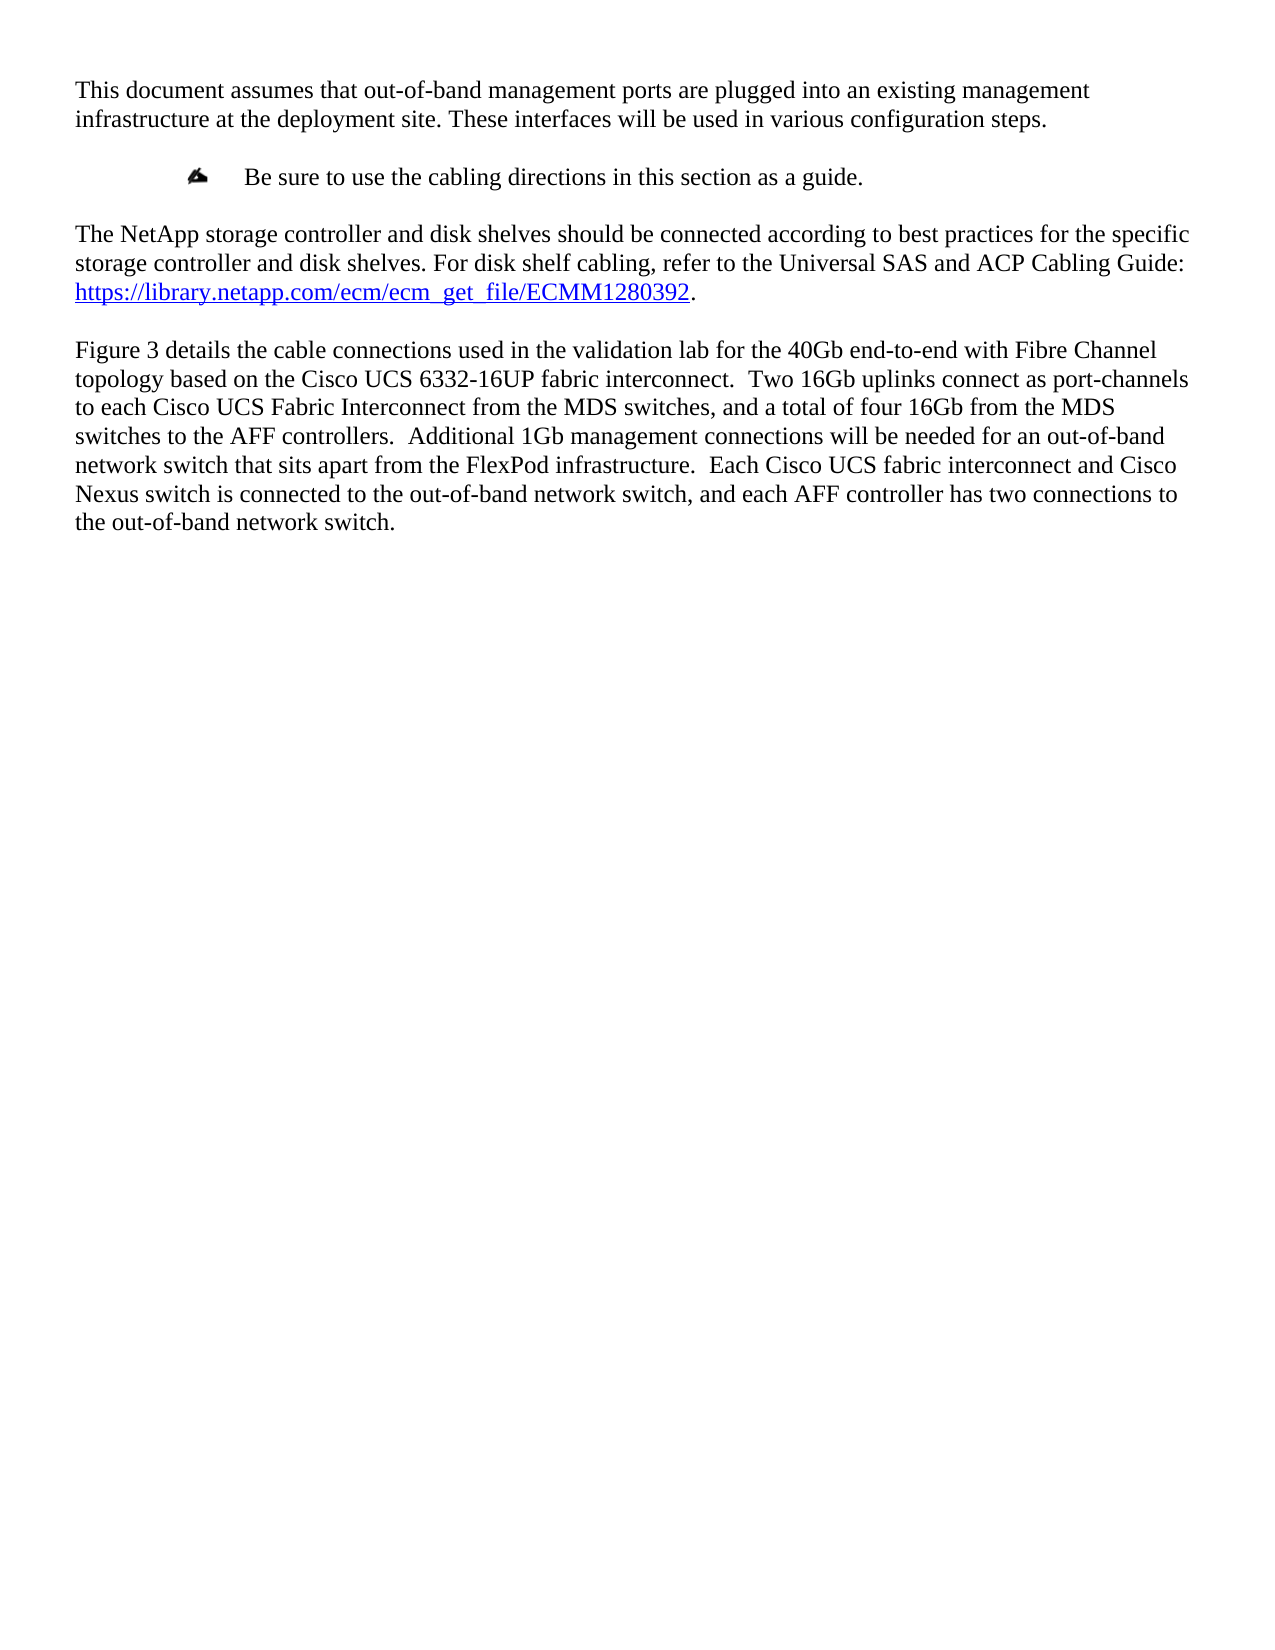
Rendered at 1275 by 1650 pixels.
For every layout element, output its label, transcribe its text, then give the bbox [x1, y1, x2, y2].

text Be sure to use the cabling directions in this section as a guide. [187, 162, 1200, 190]
picture [187, 167, 208, 185]
text The NetApp storage controller and disk shelves should be connected according to best practices for the specific storage controller and disk shelves. For disk shelf cabling, refer to the Universal SAS and ACP Cabling Guide: https://library.netapp.com/ecm/ecm_get_file/ECMM1280392. [75, 219, 1200, 306]
text This document assumes that out-of-band management ports are plugged into an existing management infrastructure at the deployment site. These interfaces will be used in various configuration steps. [75, 75, 1200, 132]
text Figure 3 details the cable connections used in the validation lab for the 40Gb end-to-end with Fibre Channel topology based on the Cisco UCS 6332-16UP fabric interconnect. Two 16Gb uplinks connect as port-channels to each Cisco UCS Fabric Interconnect from the MDS switches, and a total of four 16Gb from the MDS switches to the AFF controllers. Additional 1Gb management connections will be needed for an out-of-band network switch that sits apart from the FlexPod infrastructure. Each Cisco UCS fabric interconnect and Cisco Nexus switch is connected to the out-of-band network switch, and each AFF controller has two connections to the out-of-band network switch. [75, 335, 1200, 536]
